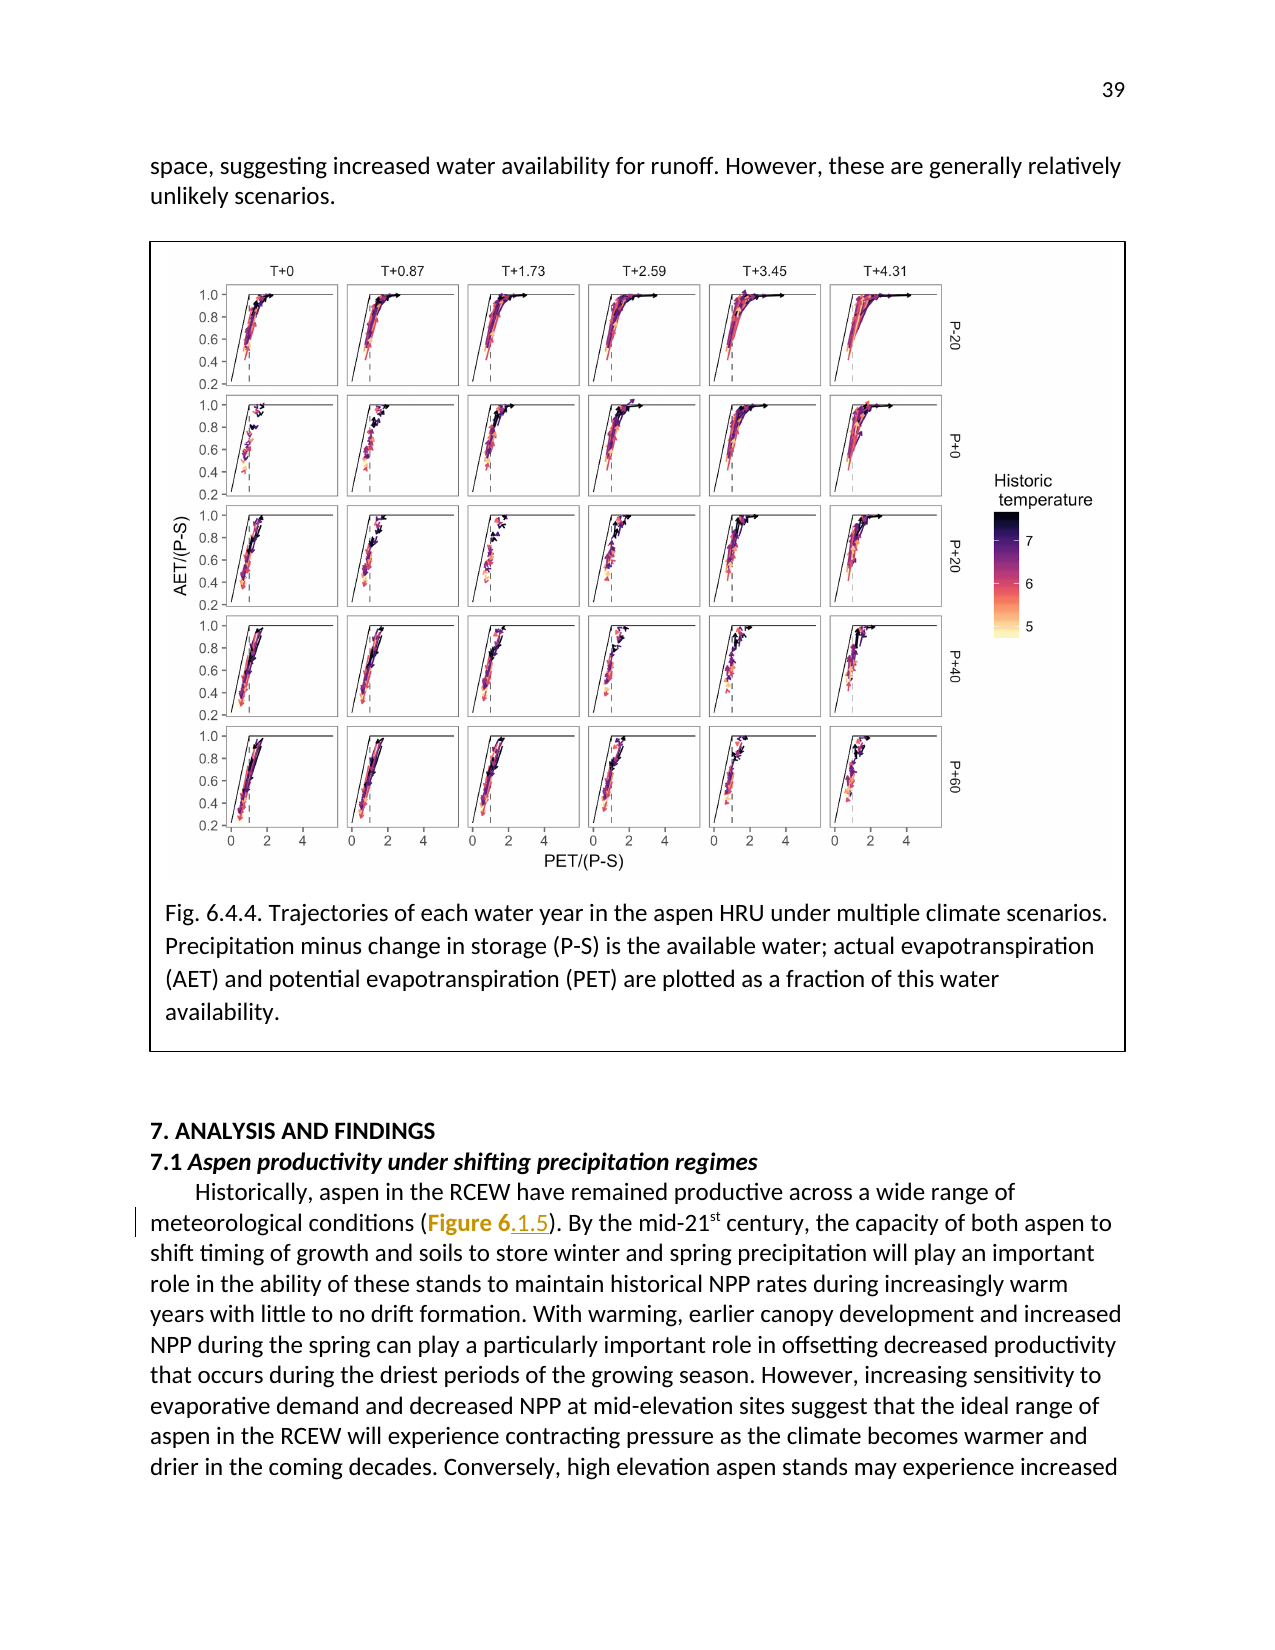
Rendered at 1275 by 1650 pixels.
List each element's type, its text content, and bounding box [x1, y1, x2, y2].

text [150, 1176, 1125, 1481]
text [150, 150, 1125, 211]
text 7. ANALYSIS AND FINDINGS [150, 1115, 1125, 1146]
picture [165, 249, 1110, 879]
text 7.1 Aspen productivity under shifting precipitation regimes [150, 1146, 1125, 1176]
